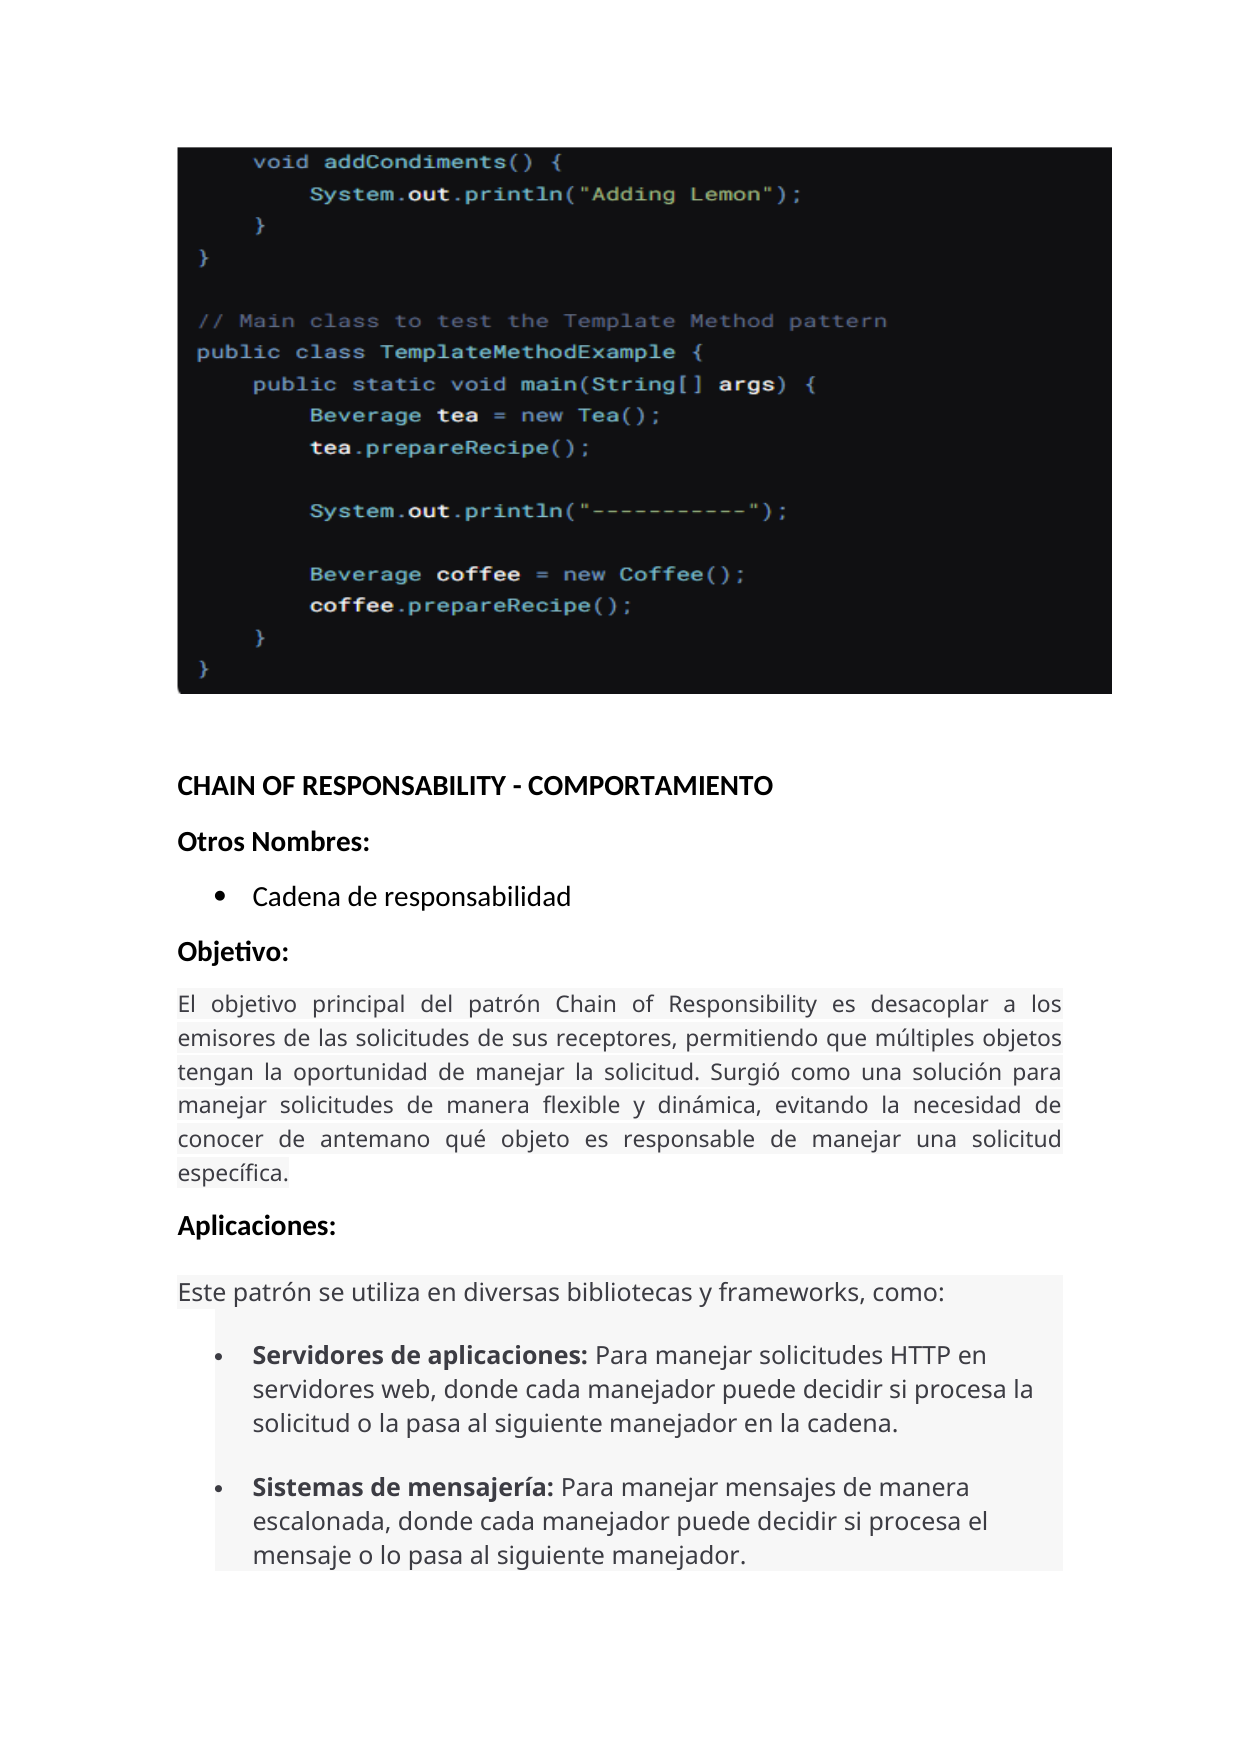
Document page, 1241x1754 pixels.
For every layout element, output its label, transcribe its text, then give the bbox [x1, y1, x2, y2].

list Sistemas de mensajería: Para manejar mensajes de manera escalonada, donde cada manejador puede decidir si procesa el mensaje o lo pasa al siguiente manejador. [215, 1469, 1063, 1571]
text Aplicaciones: [177, 1207, 1063, 1243]
picture [177, 147, 1112, 694]
text Objetivo: [177, 933, 1063, 968]
list Cadena de responsabilidad [215, 878, 1063, 913]
text Otros Nombres: [177, 823, 1063, 858]
text CHAIN OF RESPONSABILITY - COMPORTAMIENTO [177, 767, 1063, 803]
text Este patrón se utiliza en diversas bibliotecas y frameworks, como: [177, 1275, 1063, 1309]
list Servidores de aplicaciones: Para manejar solicitudes HTTP en servidores web, donde cada manejador puede decidir si procesa la solicitud o la pasa al siguiente manejador en la cadena. [215, 1338, 1063, 1440]
text El objetivo principal del patrón Chain of Responsibility es desacoplar a los emisores de las solicitudes de sus receptores, permitiendo que múltiples objetos tengan la oportunidad de manejar la solicitud. Surgió como una solución para manejar solicitudes de manera flexible y dinámica, evitando la necesidad de conocer de antemano qué objeto es responsable de manejar una solicitud específica. [177, 1154, 1063, 1188]
